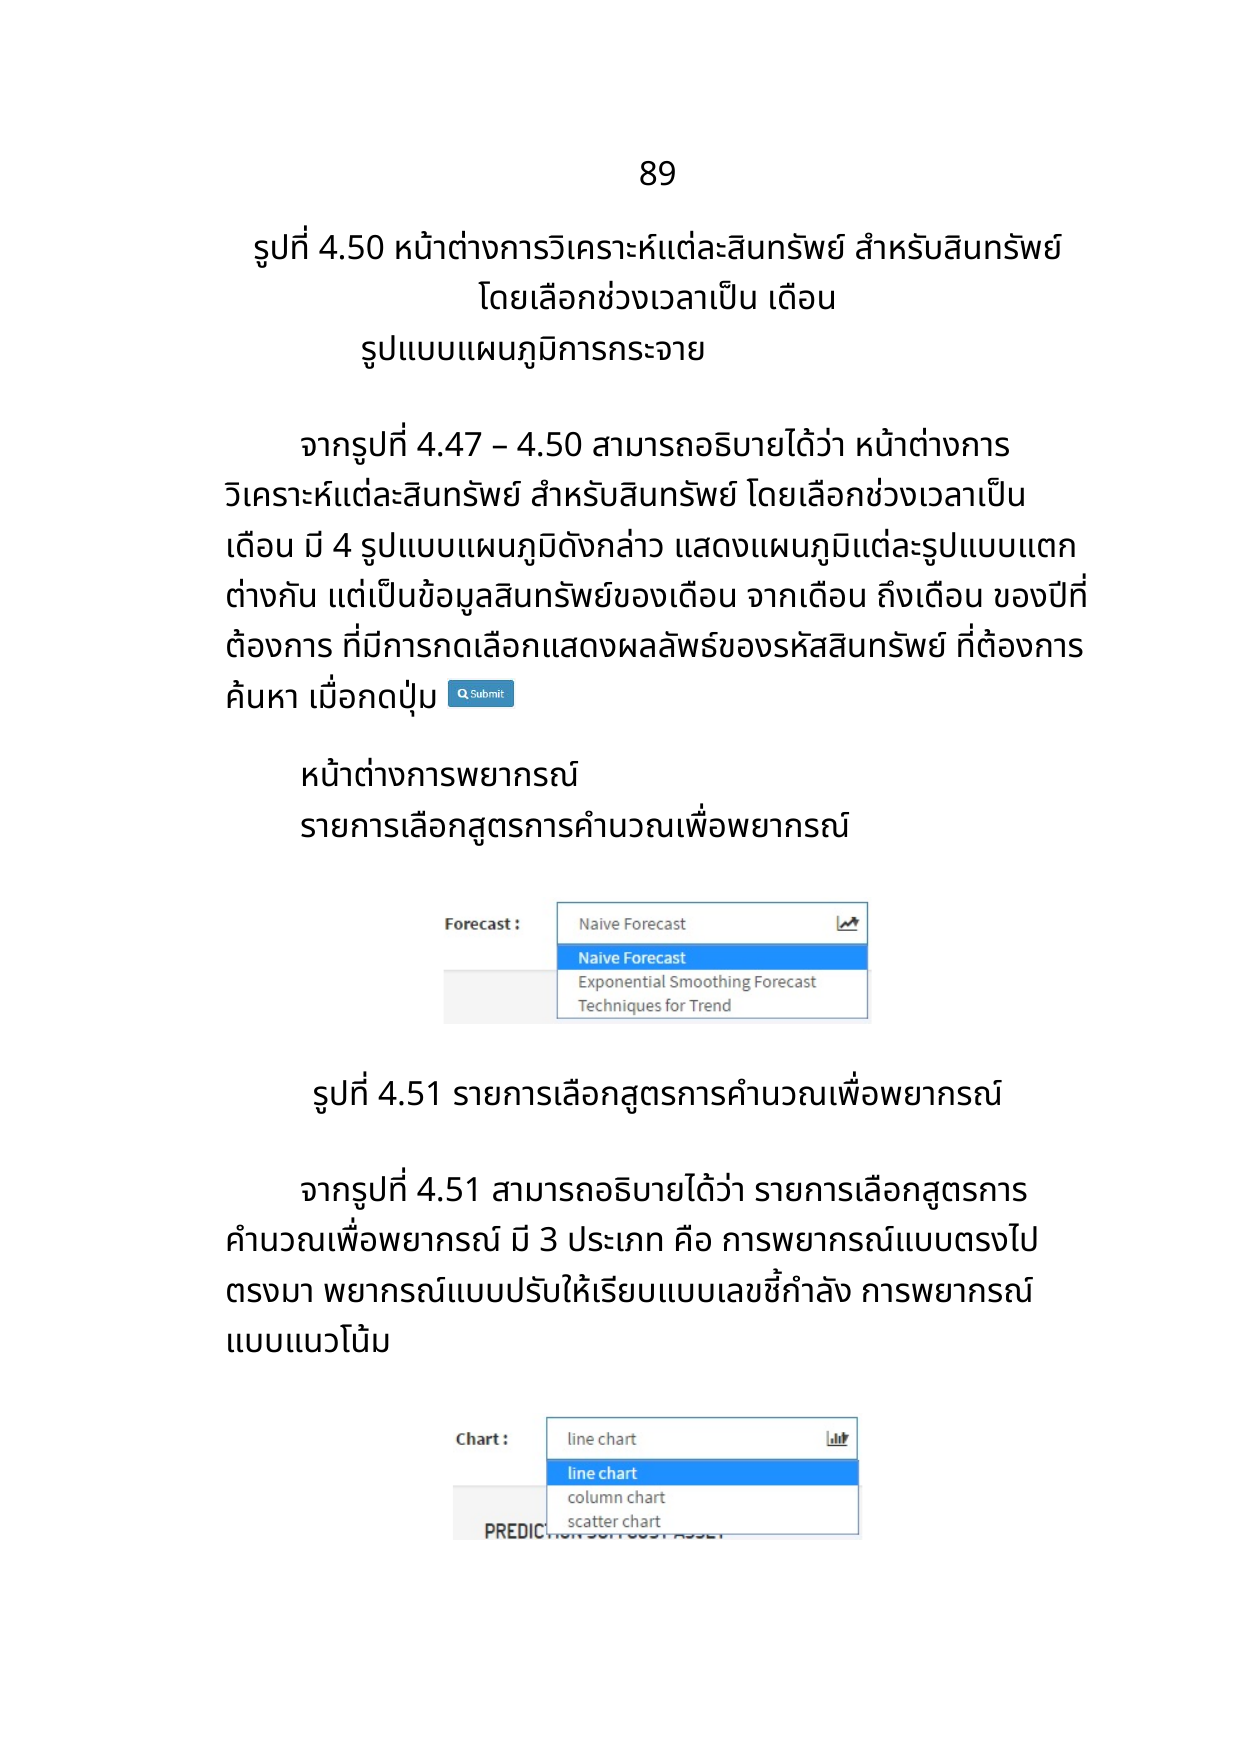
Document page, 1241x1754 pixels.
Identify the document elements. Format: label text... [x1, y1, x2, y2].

picture [447, 678, 516, 709]
text รูปที่ 4.51 รายการเลือกสูตรการคำนวณเพื่อพยากรณ์ [225, 1069, 1090, 1120]
text รูปที่ 4.50 หน้าต่างการวิเคราะห์แต่ละสินทรัพย์ สำหรับสินทรัพย์ โดยเลือกช่วงเวลาเป็น เดือน [225, 223, 1090, 324]
picture [452, 1413, 863, 1540]
text รูปแบบแผนภูมิการกระจาย [225, 324, 1090, 375]
text จากรูปที่ 4.51 สามารถอธิบายได้ว่า รายการเลือกสูตรการคำนวณเพื่อพยากรณ์ มี 3 ประเภท คือ การพยากรณ์แบบตรงไปตรงมา พยากรณ์แบบปรับให้เรียบแบบเลขชี้กำลัง การพยากรณ์แบบแนวโน้ม [225, 1166, 1090, 1368]
text จากรูปที่ 4.47 – 4.50 สามารถอธิบายได้ว่า หน้าต่างการวิเคราะห์แต่ละสินทรัพย์ สำหรับสินทรัพย์ โดยเลือกช่วงเวลาเป็น เดือน มี 4 รูปแบบแผนภูมิดังกล่าว แสดงแผนภูมิแต่ละรูปแบบแตกต่างกัน แต่เป็นข้อมูลสินทรัพย์ของเดือน จากเดือน ถึงเดือน ของปีที่ต้องการ ที่มีการกดเลือกแสดงผลลัพธ์ของรหัสสินทรัพย์ ที่ต้องการค้นหา เมื่อกดปุ่ม [225, 420, 1090, 723]
text หน้าต่างการพยากรณ์ [225, 751, 1090, 802]
picture [443, 897, 872, 1024]
text รายการเลือกสูตรการคำนวณเพื่อพยากรณ์ [225, 802, 1090, 852]
